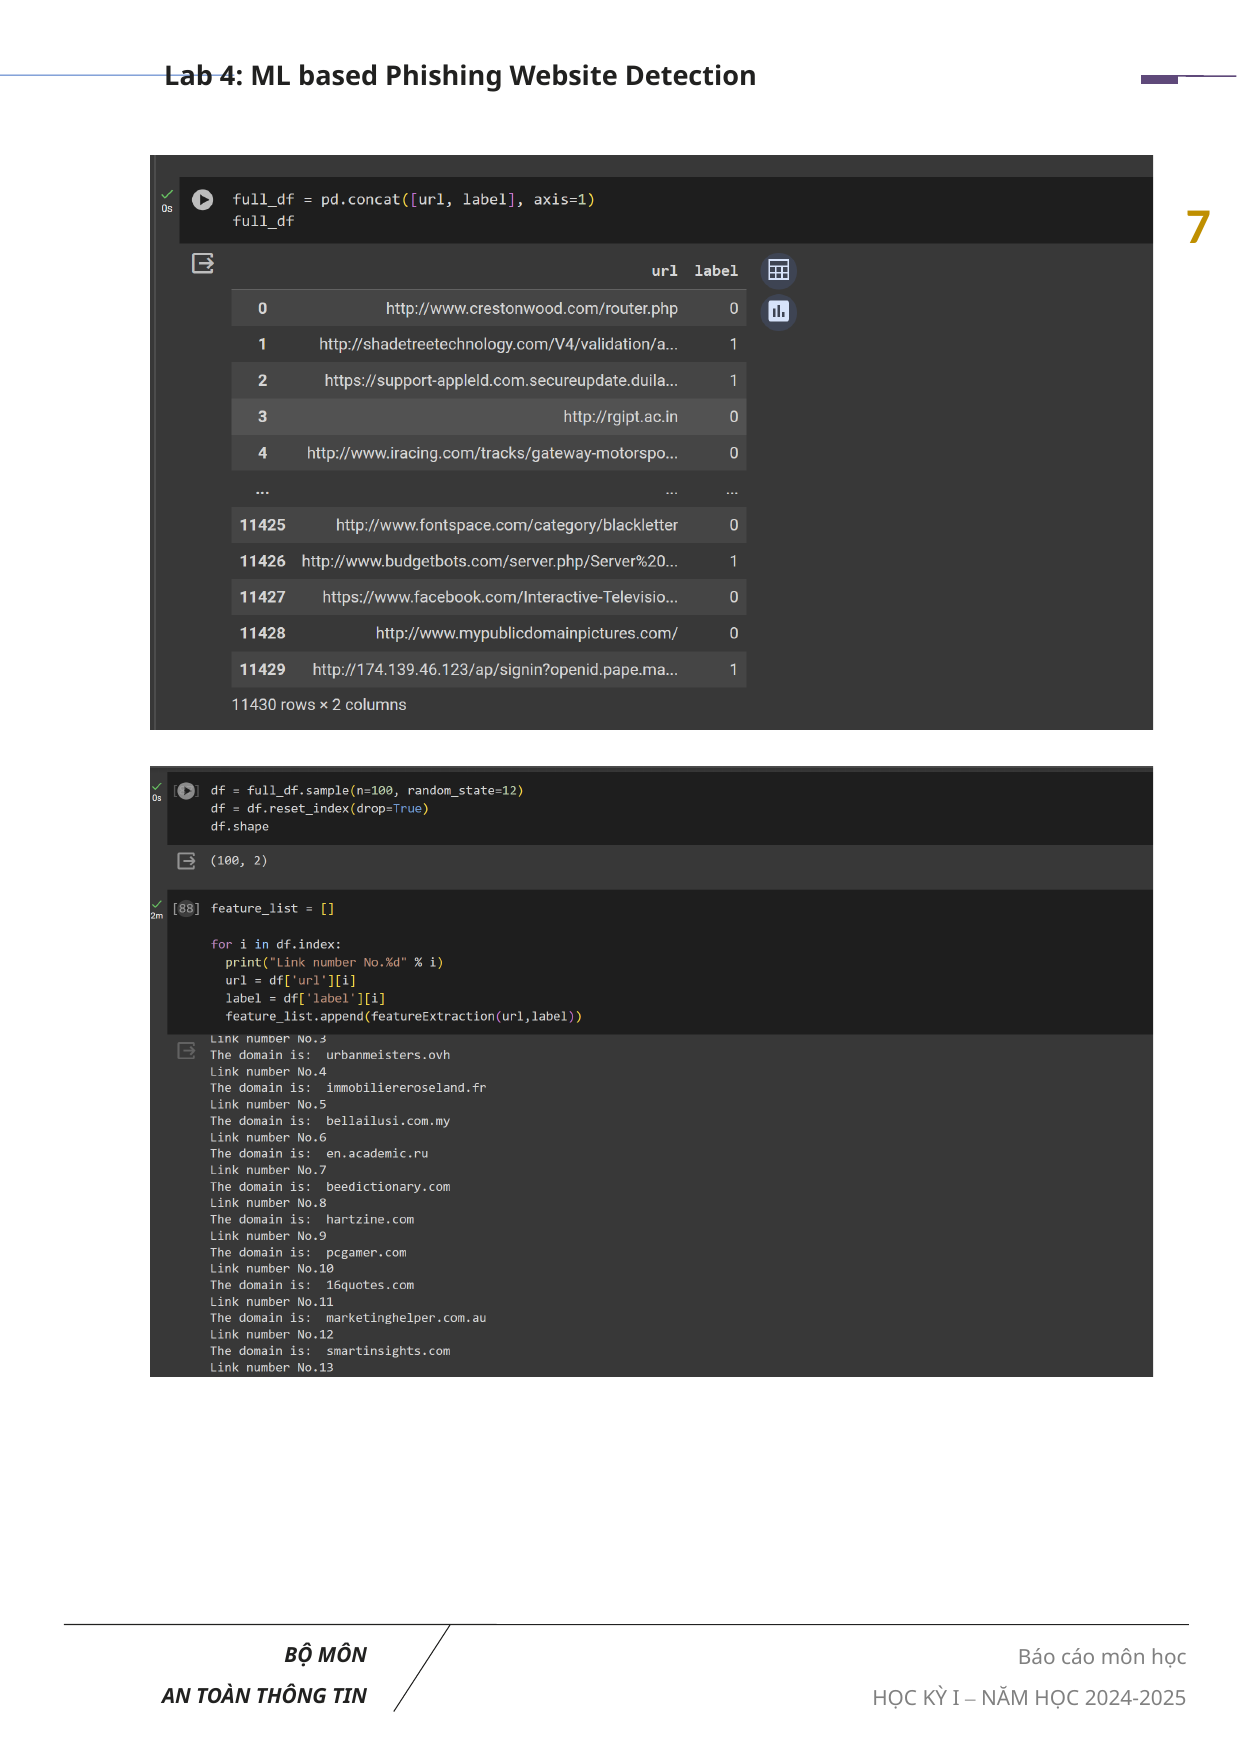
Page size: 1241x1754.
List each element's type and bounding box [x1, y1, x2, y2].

picture [150, 766, 1154, 1377]
picture [150, 155, 1154, 730]
